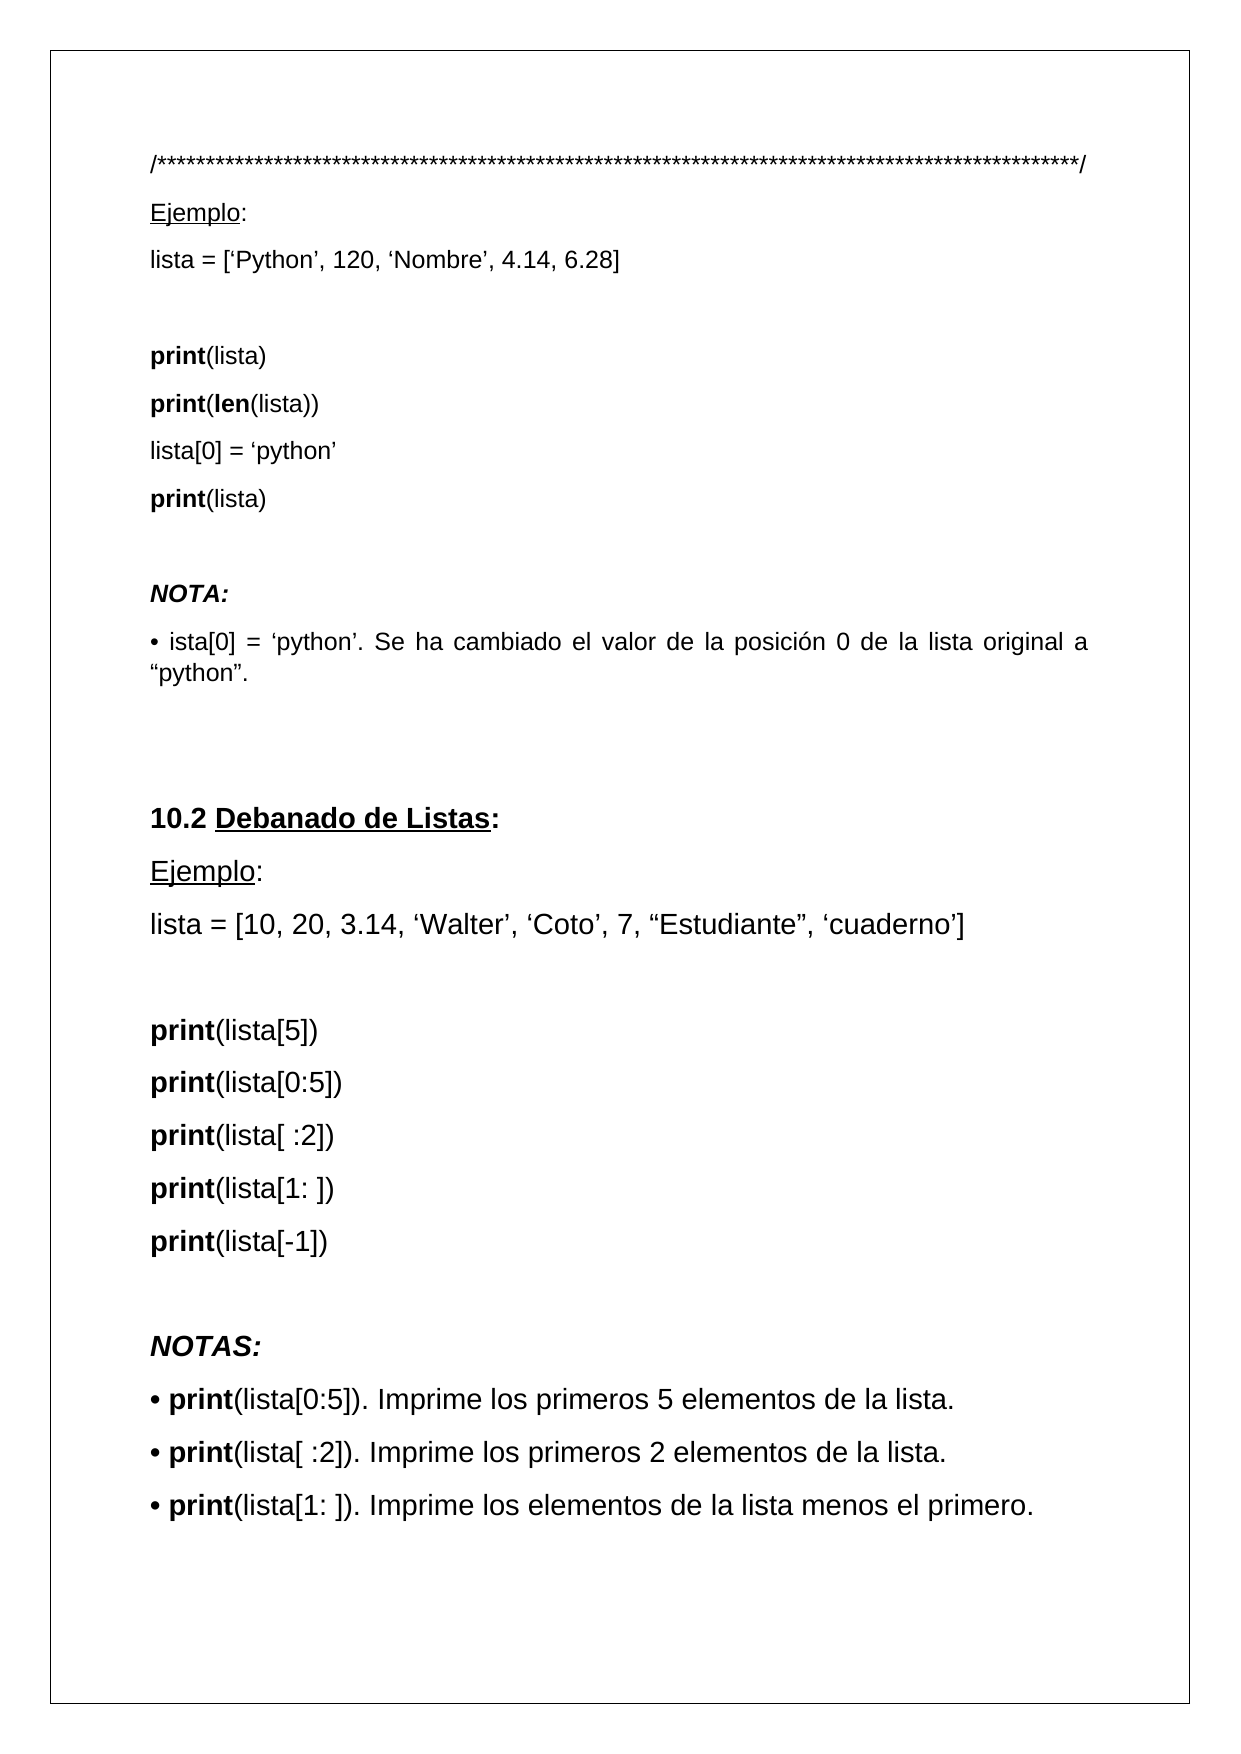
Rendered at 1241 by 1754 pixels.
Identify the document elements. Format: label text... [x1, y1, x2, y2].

text lista = [‘Python’, 120, ‘Nombre’, 4.14, 6.28] [150, 245, 1090, 274]
text print(lista[1: ]) [150, 1171, 1090, 1204]
text /***********************************************************************************************/ [150, 150, 1090, 179]
text • ista[0] = ‘python’. Se ha cambiado el valor de la posición 0 de la lista original a “python”. [150, 627, 1090, 687]
text print(lista) [150, 484, 1090, 513]
text lista = [10, 20, 3.14, ‘Walter’, ‘Coto’, 7, “Estudiante”, ‘cuaderno’] [150, 907, 1090, 940]
text • print(lista[0:5]). Imprime los primeros 5 elementos de la lista. [150, 1382, 1090, 1416]
text print(lista[ :2]) [150, 1118, 1090, 1152]
text NOTA: [150, 579, 1090, 608]
text print(len(lista)) [150, 388, 1090, 417]
text print(lista[5]) [150, 1012, 1090, 1046]
text print(lista[-1]) [150, 1224, 1090, 1257]
text NOTAS: [150, 1329, 1090, 1363]
text Ejemplo: [150, 198, 1090, 226]
text print(lista[0:5]) [150, 1065, 1090, 1099]
text 10.2 Debanado de Listas: [150, 801, 1090, 835]
text • print(lista[ :2]). Imprime los primeros 2 elementos de la lista. [150, 1435, 1090, 1468]
text Ejemplo: [150, 854, 1090, 888]
text • print(lista[1: ]). Imprime los elementos de la lista menos el primero. [150, 1488, 1090, 1521]
text print(lista) [150, 341, 1090, 369]
text lista[0] = ‘python’ [150, 436, 1090, 465]
